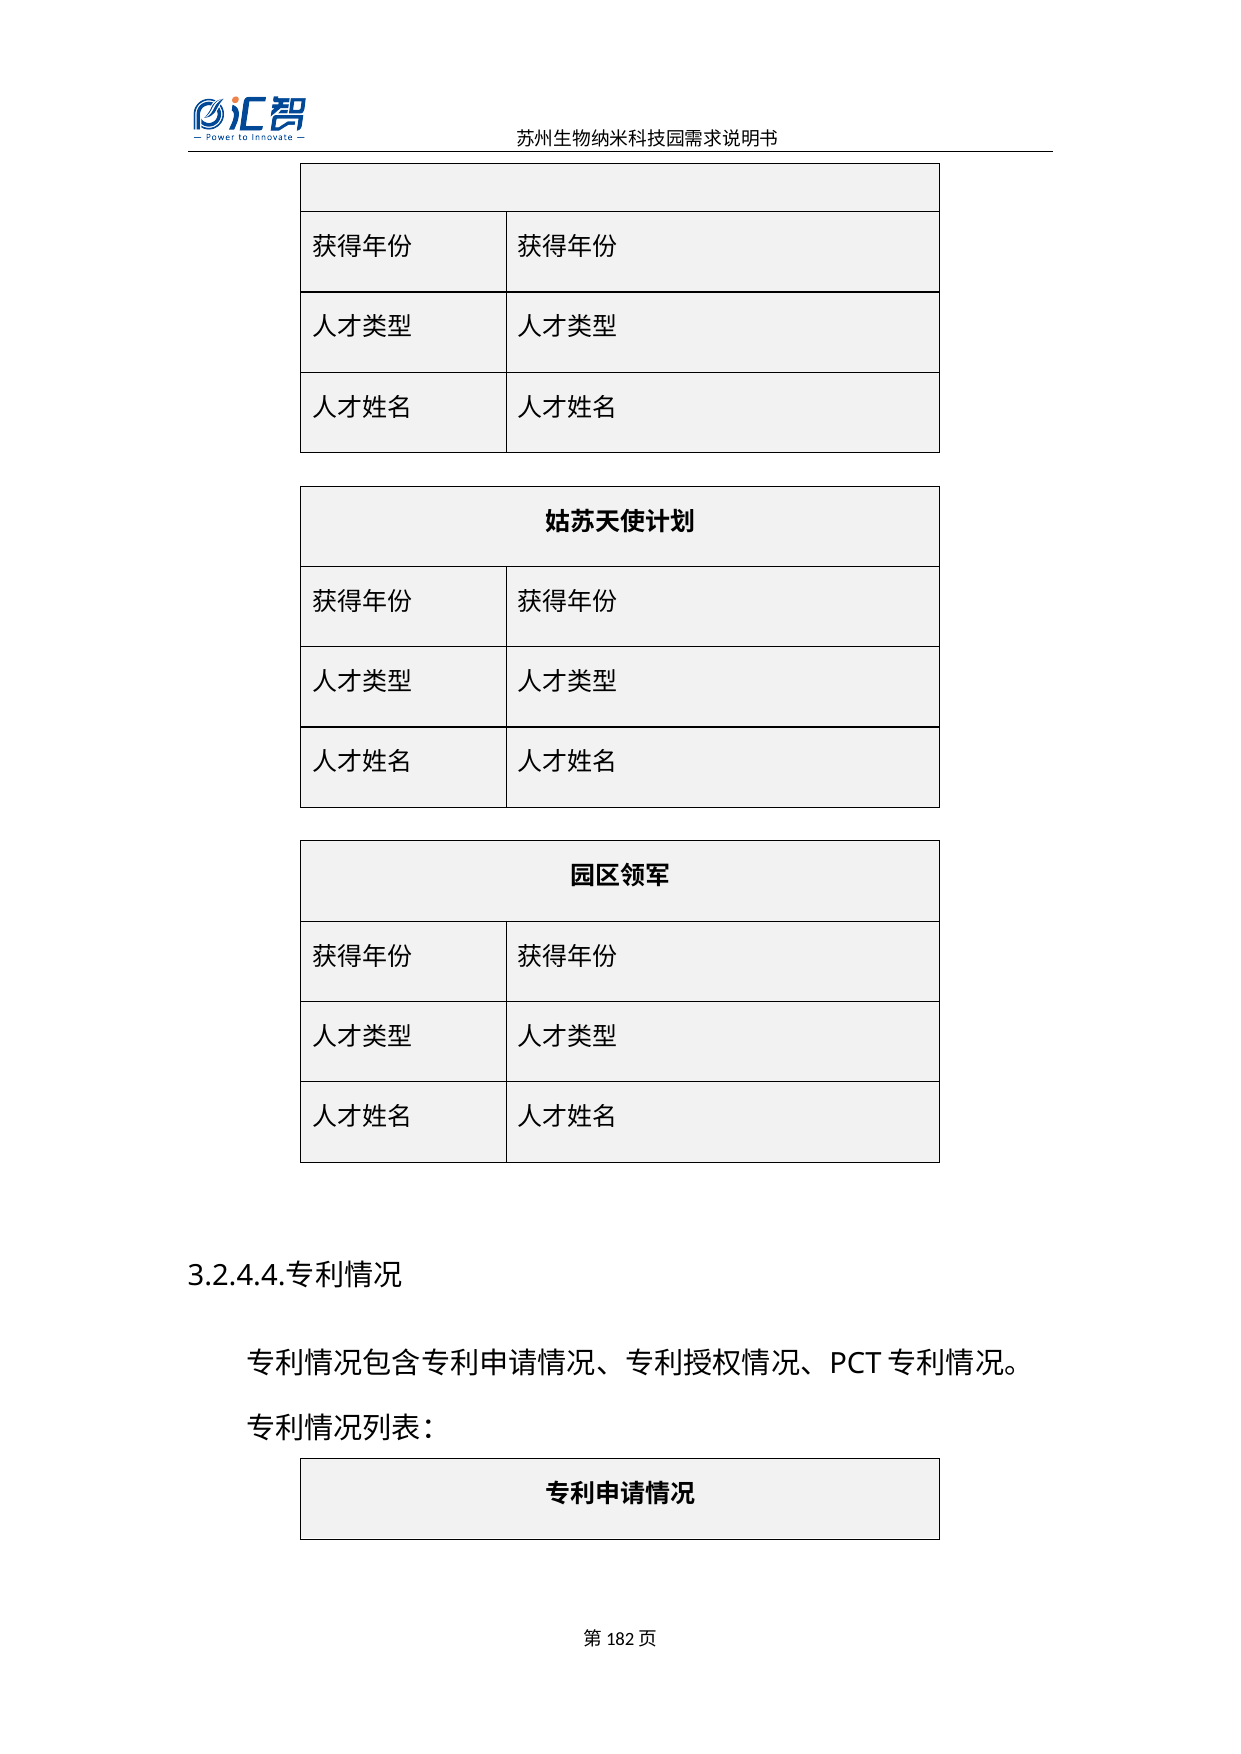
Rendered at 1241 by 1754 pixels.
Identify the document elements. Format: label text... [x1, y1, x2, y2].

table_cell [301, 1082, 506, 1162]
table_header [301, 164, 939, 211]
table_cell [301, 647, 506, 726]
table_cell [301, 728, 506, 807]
text 专利情况包含专利申请情况、专利授权情况、PCT专利情况。 [187, 1328, 1053, 1393]
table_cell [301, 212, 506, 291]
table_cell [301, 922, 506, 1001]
text 专利情况列表： [187, 1393, 1053, 1458]
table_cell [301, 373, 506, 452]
subtitle 3.2.4.4.专利情况 [187, 1240, 1053, 1305]
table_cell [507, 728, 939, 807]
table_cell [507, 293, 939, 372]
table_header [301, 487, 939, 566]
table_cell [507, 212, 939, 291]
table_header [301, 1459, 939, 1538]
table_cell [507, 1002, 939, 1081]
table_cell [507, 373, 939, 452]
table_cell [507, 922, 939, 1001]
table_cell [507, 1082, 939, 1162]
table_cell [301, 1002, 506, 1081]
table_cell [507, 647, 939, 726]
picture [187, 88, 313, 146]
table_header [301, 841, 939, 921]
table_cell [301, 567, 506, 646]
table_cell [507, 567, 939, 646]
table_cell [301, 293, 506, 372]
